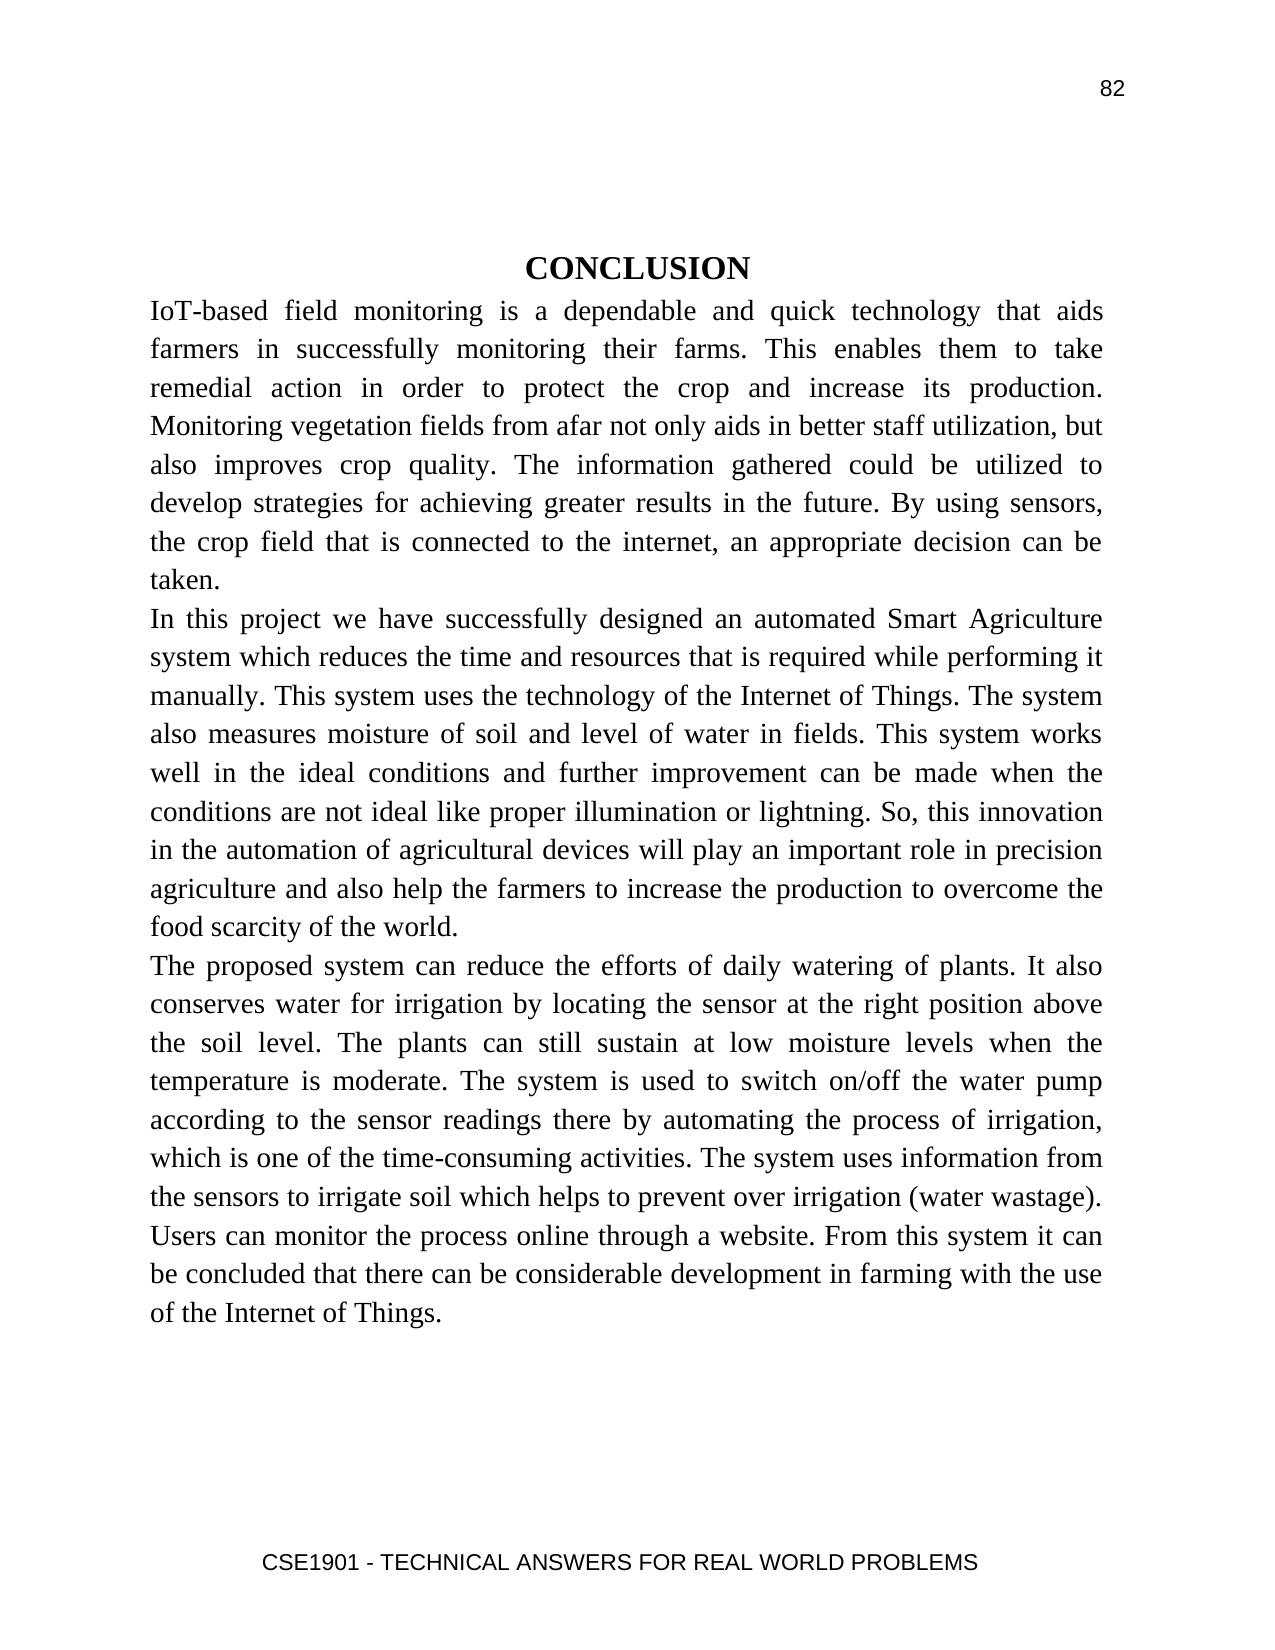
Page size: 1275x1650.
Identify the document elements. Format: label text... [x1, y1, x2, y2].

text The proposed system can reduce the efforts of daily watering of plants. It also conserves water for irrigation by locating the sensor at the right position above the soil level. The plants can still sustain at low moisture levels when the temperature is moderate. The system is used to switch on/off the water pump according to the sensor readings there by automating the process of irrigation, which is one of the time-consuming activities. The system uses information from the sensors to irrigate soil which helps to prevent over irrigation (water wastage). Users can monitor the process online through a website. From this system it can be concluded that there can be considerable development in farming with the use of the Internet of Things. [150, 948, 1104, 1328]
text IoT-based field monitoring is a dependable and quick technology that aids farmers in successfully monitoring their farms. This enables them to take remedial action in order to protect the crop and increase its production. Monitoring vegetation fields from afar not only aids in better staff utilization, but also improves crop quality. The information gathered could be utilized to develop strategies for achieving greater results in the future. By using sensors, the crop field that is connected to the internet, an appropriate decision can be taken. [150, 293, 1104, 596]
text In this project we have successfully designed an automated Smart Agriculture system which reduces the time and resources that is required while performing it manually. This system uses the technology of the Internet of Things. The system also measures moisture of soil and level of water in fields. This system works well in the ideal conditions and further improvement can be made when the conditions are not ideal like proper illumination or lightning. So, this innovation in the automation of agricultural devices will play an important role in precision agriculture and also help the farmers to increase the production to overcome the food scarcity of the world. [150, 601, 1104, 943]
text CONCLUSION [150, 248, 1125, 287]
